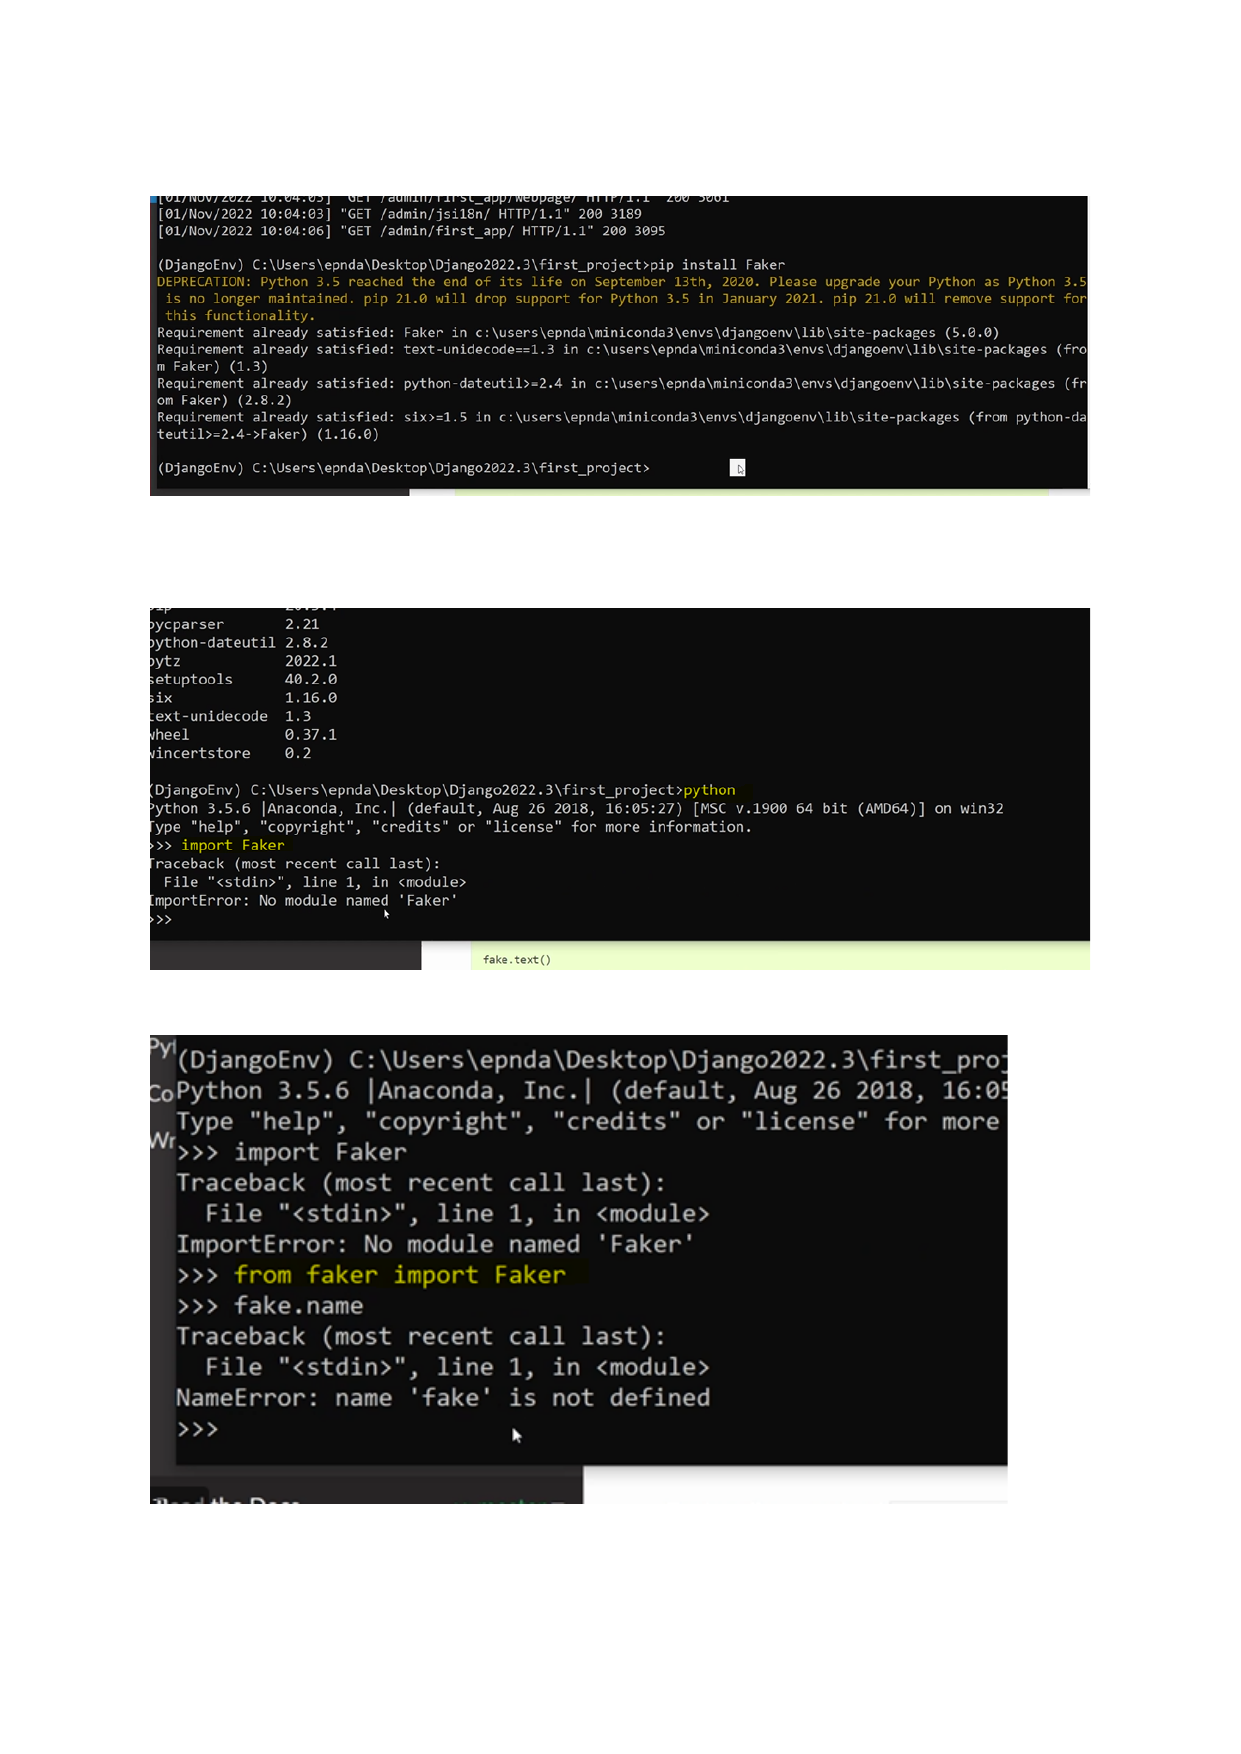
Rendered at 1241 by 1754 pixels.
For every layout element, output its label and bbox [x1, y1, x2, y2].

picture [150, 196, 1091, 496]
picture [150, 608, 1091, 970]
picture [150, 1035, 1008, 1504]
